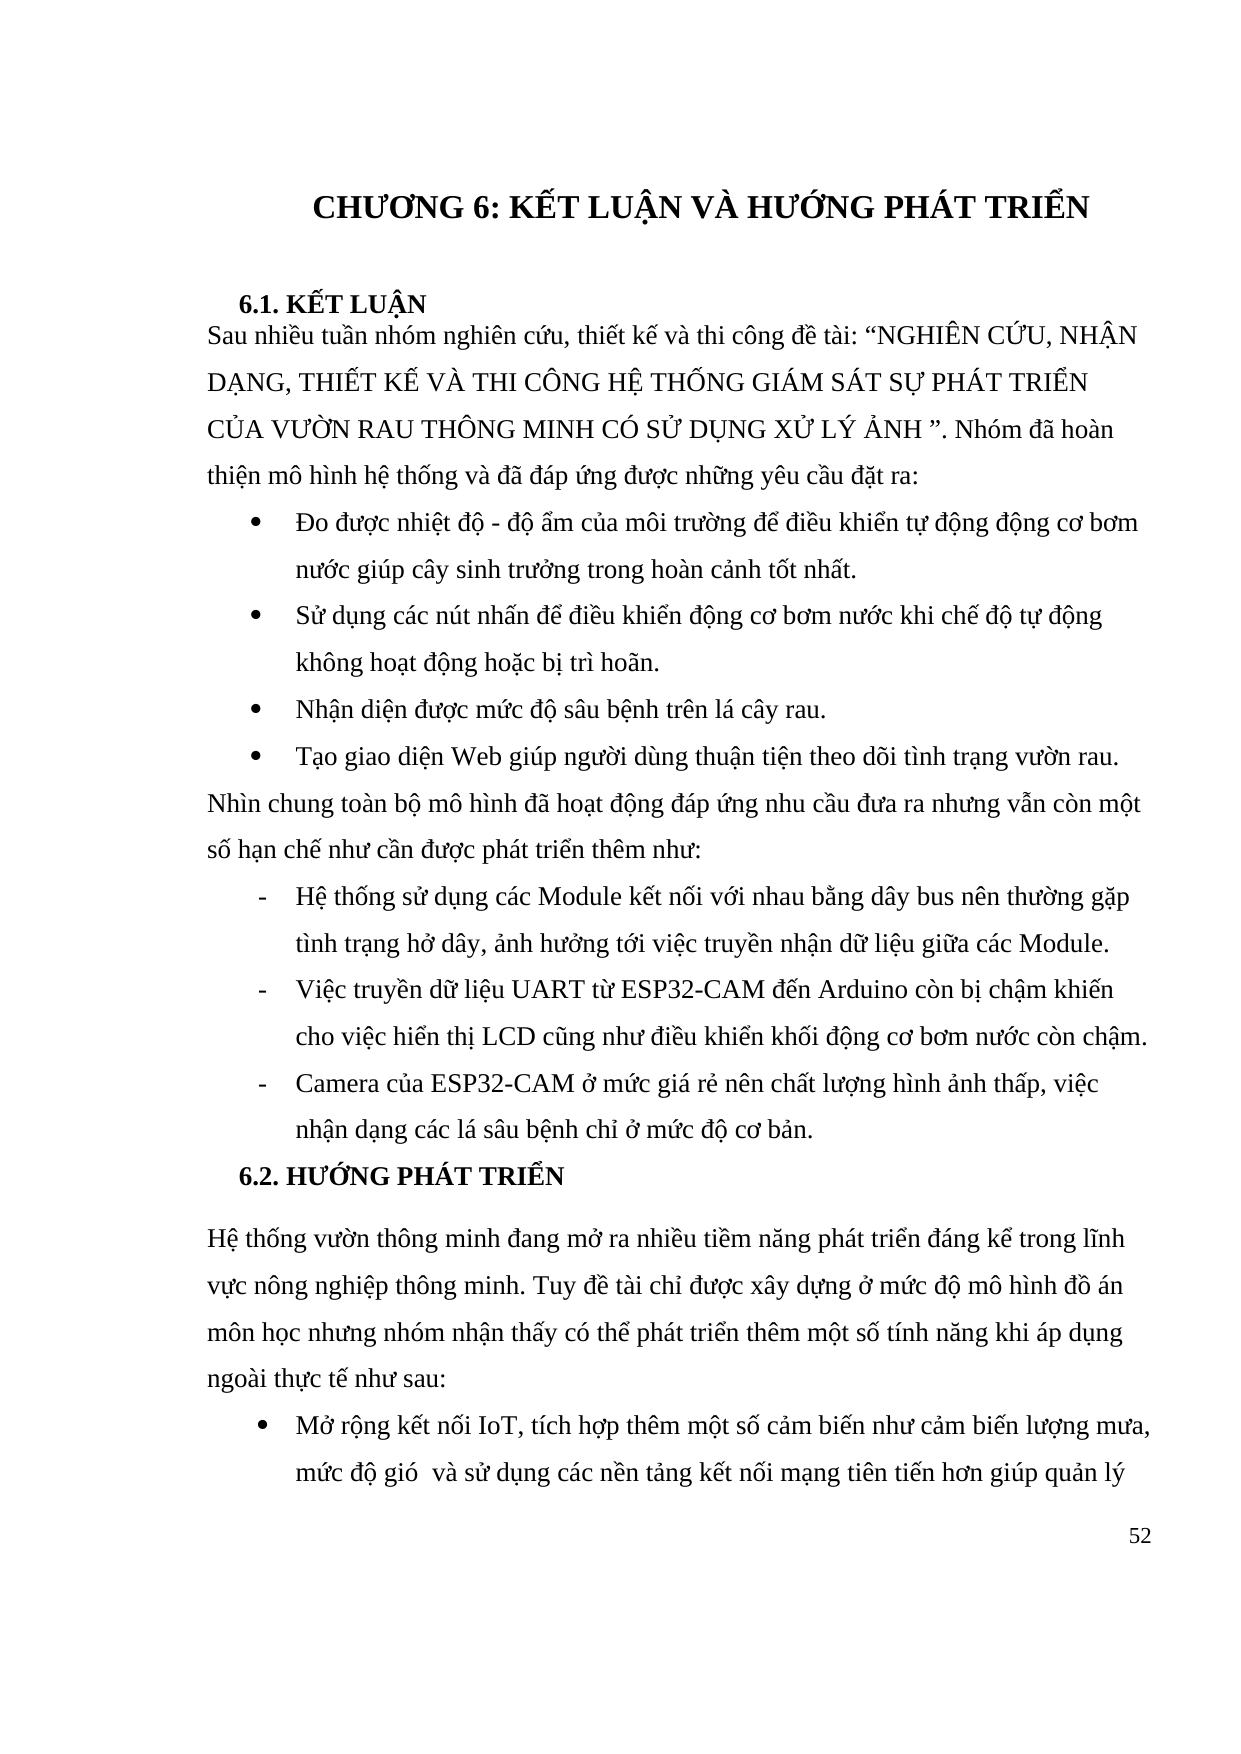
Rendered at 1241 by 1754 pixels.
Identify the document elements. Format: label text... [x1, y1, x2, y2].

subtitle 6.1. KẾT LUẬN [238, 288, 1152, 319]
subtitle 6.2. HƯỚNG PHÁT TRIỂN [238, 1160, 1152, 1191]
list Hệ thống sử dụng các Module kết nối với nhau bằng dây bus nên thường gặp tình trạng hở dây, ảnh hưởng tới việc truyền nhận dữ liệu giữa các Module. [258, 880, 1152, 958]
subtitle CHƯƠNG 6: KẾT LUẬN VÀ HƯỚNG PHÁT TRIỂN [251, 188, 1152, 226]
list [258, 1409, 1152, 1487]
list Việc truyền dữ liệu UART từ ESP32-CAM đến Arduino còn bị chậm khiến cho việc hiển thị LCD cũng như điều khiển khối động cơ bơm nước còn chậm. [258, 973, 1152, 1051]
list Đo được nhiệt độ - độ ẩm của môi trường để điều khiển tự động động cơ bơm nước giúp cây sinh trưởng trong hoàn cảnh tốt nhất. [251, 506, 1152, 584]
text Nhìn chung toàn bộ mô hình đã hoạt động đáp ứng nhu cầu đưa ra nhưng vẫn còn một số hạn chế như cần được phát triển thêm như: [207, 787, 1152, 864]
text Sau nhiều tuần nhóm nghiên cứu, thiết kế và thi công đề tài: “NGHIÊN CỨU, NHẬN DẠNG, THIẾT KẾ VÀ THI CÔNG HỆ THỐNG GIÁM SÁT SỰ PHÁT TRIỂN CỦA VƯỜN RAU THÔNG MINH CÓ SỬ DỤNG XỬ LÝ ẢNH ”. Nhóm đã hoàn thiện mô hình hệ thống và đã đáp ứng được những yêu cầu đặt ra: [207, 319, 1152, 491]
list Nhận diện được mức độ sâu bệnh trên lá cây rau. [251, 693, 1152, 724]
list Sử dụng các nút nhấn để điều khiển động cơ bơm nước khi chế độ tự động không hoạt động hoặc bị trì hoãn. [251, 599, 1152, 677]
list Tạo giao diện Web giúp người dùng thuận tiện theo dõi tình trạng vườn rau. [251, 740, 1152, 771]
list Camera của ESP32-CAM ở mức giá rẻ nên chất lượng hình ảnh thấp, việc nhận dạng các lá sâu bệnh chỉ ở mức độ cơ bản. [258, 1067, 1152, 1144]
text Hệ thống vườn thông minh đang mở ra nhiều tiềm năng phát triển đáng kể trong lĩnh vực nông nghiệp thông minh. Tuy đề tài chỉ được xây dựng ở mức độ mô hình đồ án môn học nhưng nhóm nhận thấy có thể phát triển thêm một số tính năng khi áp dụng ngoài thực tế như sau: [207, 1222, 1152, 1393]
